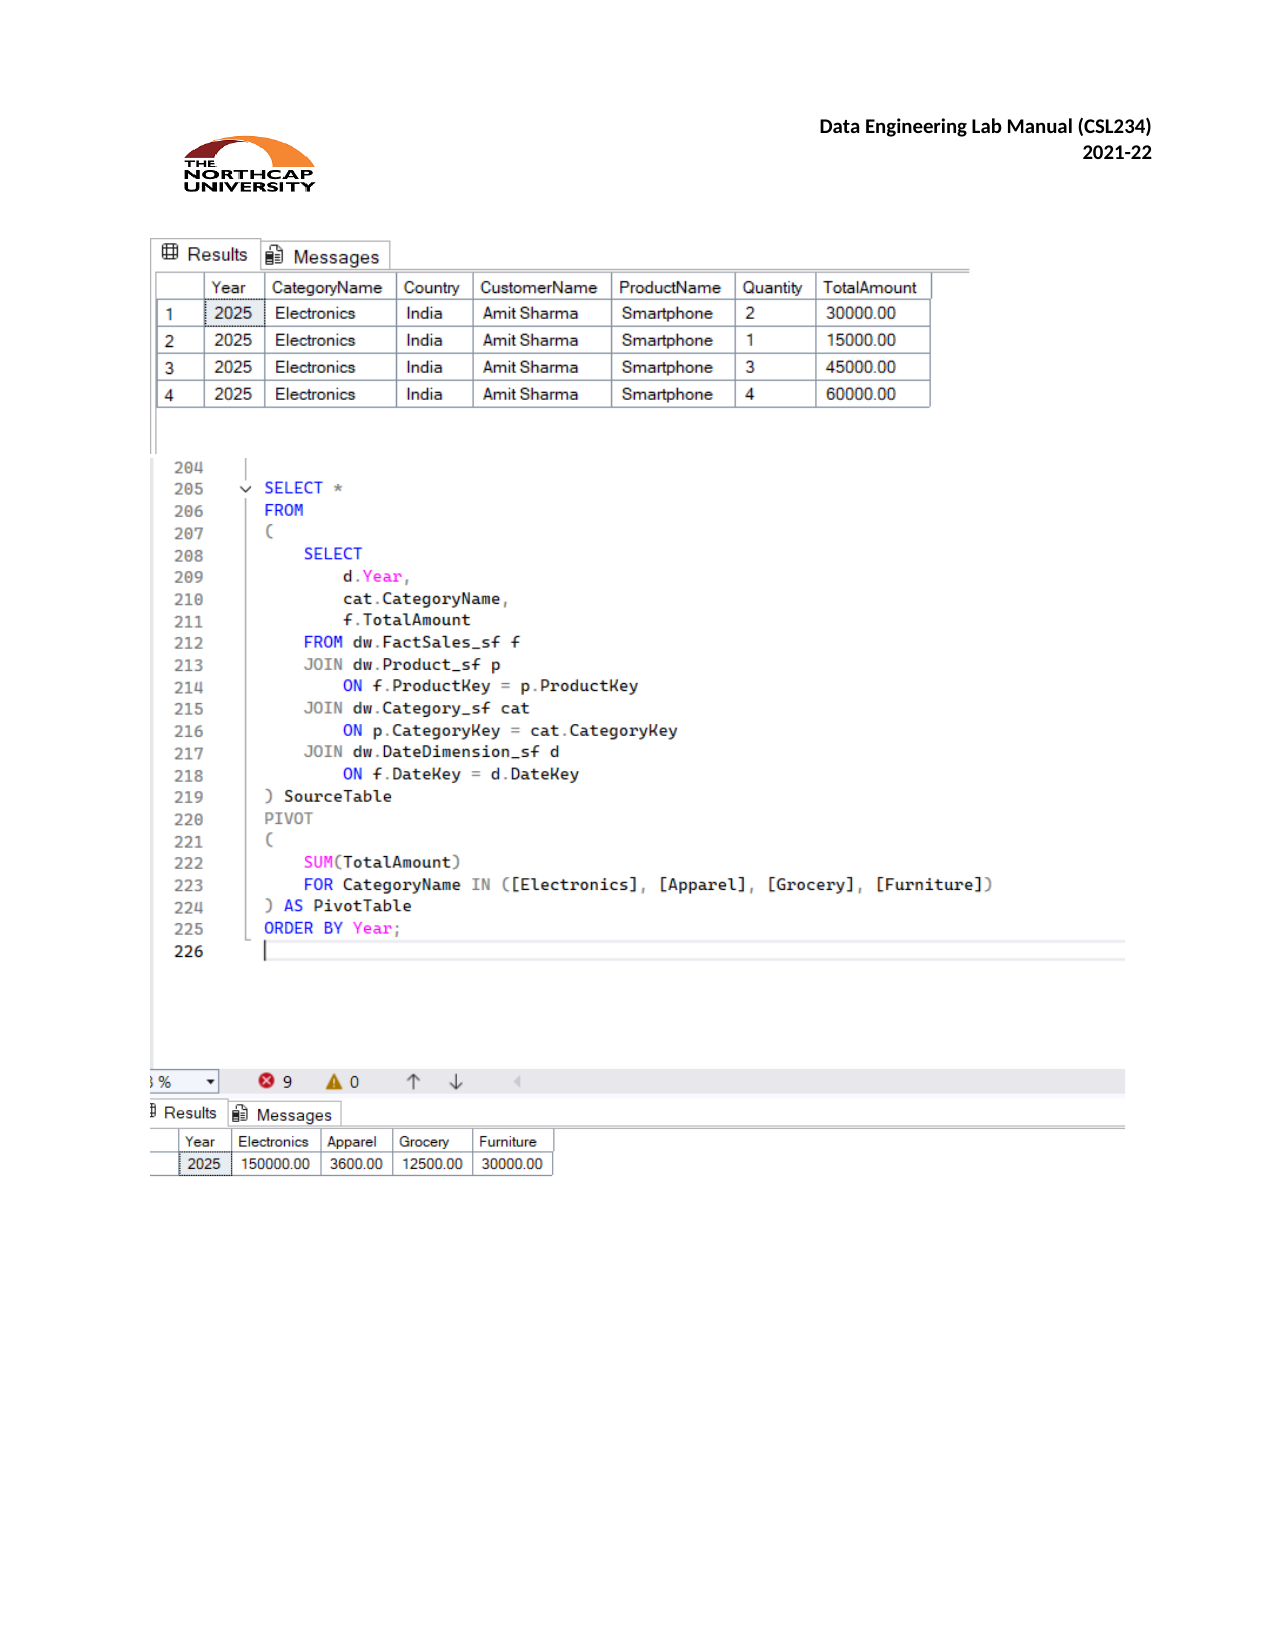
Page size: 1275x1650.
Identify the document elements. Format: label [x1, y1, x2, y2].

picture [172, 113, 329, 214]
picture [150, 458, 1125, 1275]
picture [150, 238, 970, 454]
